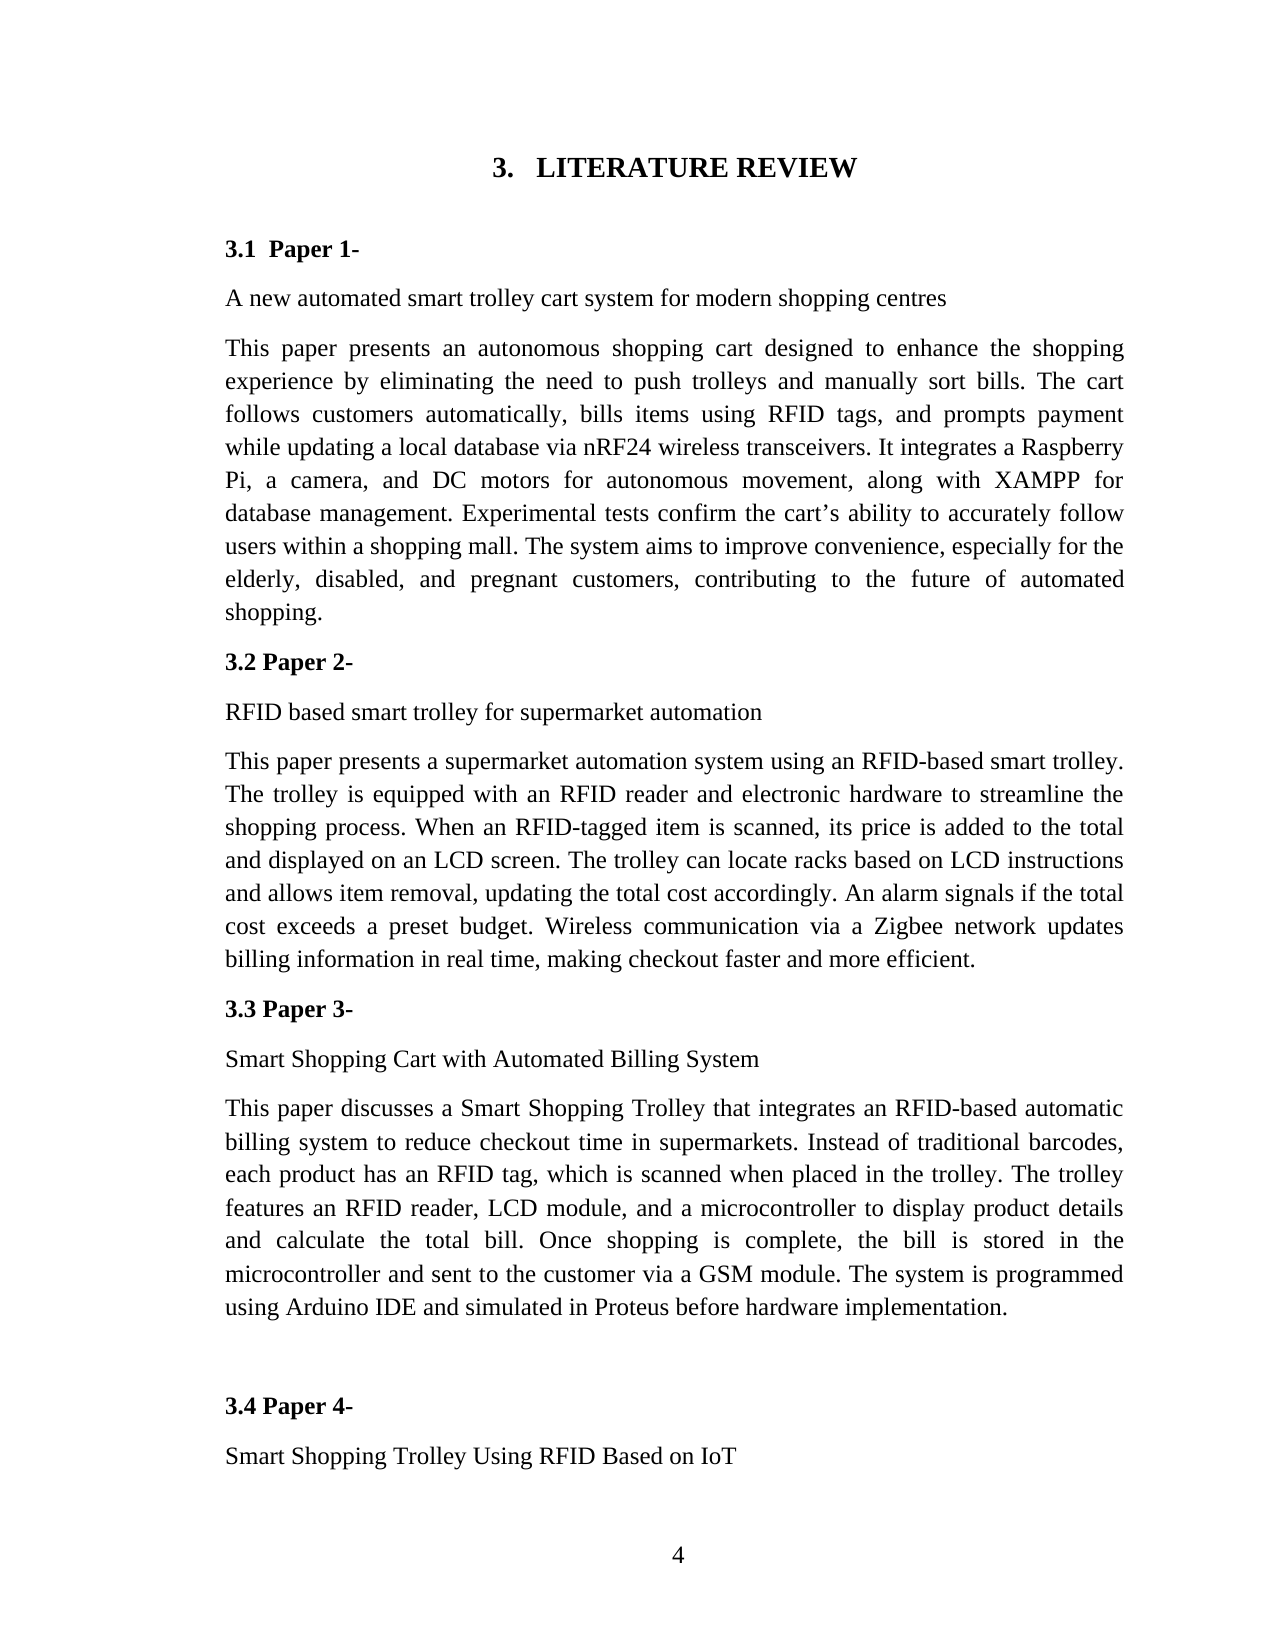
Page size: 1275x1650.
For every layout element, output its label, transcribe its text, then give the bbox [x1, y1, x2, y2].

list Paper 1- [225, 234, 1125, 262]
text 3.2 Paper 2- [225, 647, 1125, 676]
text Smart Shopping Trolley Using RFID Based on IoT [225, 1441, 1125, 1469]
text This paper presents a supermarket automation system using an RFID-based smart trolley. The trolley is equipped with an RFID reader and electronic hardware to streamline the shopping process. When an RFID-tagged item is scanned, its price is added to the total and displayed on an LCD screen. The trolley can locate racks based on LCD instructions and allows item removal, updating the total cost accordingly. An alarm signals if the total cost exceeds a preset budget. Wireless communication via a Zigbee network updates billing information in real time, making checkout faster and more efficient. [225, 746, 1125, 973]
list Paper 4- [225, 1391, 1125, 1420]
text A new automated smart trolley cart system for modern shopping centres [225, 283, 1125, 312]
text This paper presents an autonomous shopping cart designed to enhance the shopping experience by eliminating the need to push trolleys and manually sort bills. The cart follows customers automatically, bills items using RFID tags, and prompts payment while updating a local database via nRF24 wireless transceivers. It integrates a Raspberry Pi, a camera, and DC motors for autonomous movement, along with XAMPP for database management. Experimental tests confirm the cart’s ability to accurately follow users within a shopping mall. The system aims to improve convenience, especially for the elderly, disabled, and pregnant customers, contributing to the future of automated shopping. [225, 333, 1125, 626]
text RFID based smart trolley for supermarket automation [225, 697, 1125, 725]
text This paper discusses a Smart Shopping Trolley that integrates an RFID-based automatic billing system to reduce checkout time in supermarkets. Instead of traditional barcodes, each product has an RFID tag, which is scanned when placed in the trolley. The trolley features an RFID reader, LCD module, and a microcontroller to display product details and calculate the total bill. Once shopping is complete, the bill is stored in the microcontroller and sent to the customer via a GSM module. The system is programmed using Arduino IDE and simulated in Proteus before hardware implementation. [225, 1093, 1125, 1320]
text Smart Shopping Cart with Automated Billing System [225, 1044, 1125, 1073]
text 3.3 Paper 3- [225, 994, 1125, 1023]
subtitle LITERATURE REVIEW [225, 150, 1125, 183]
